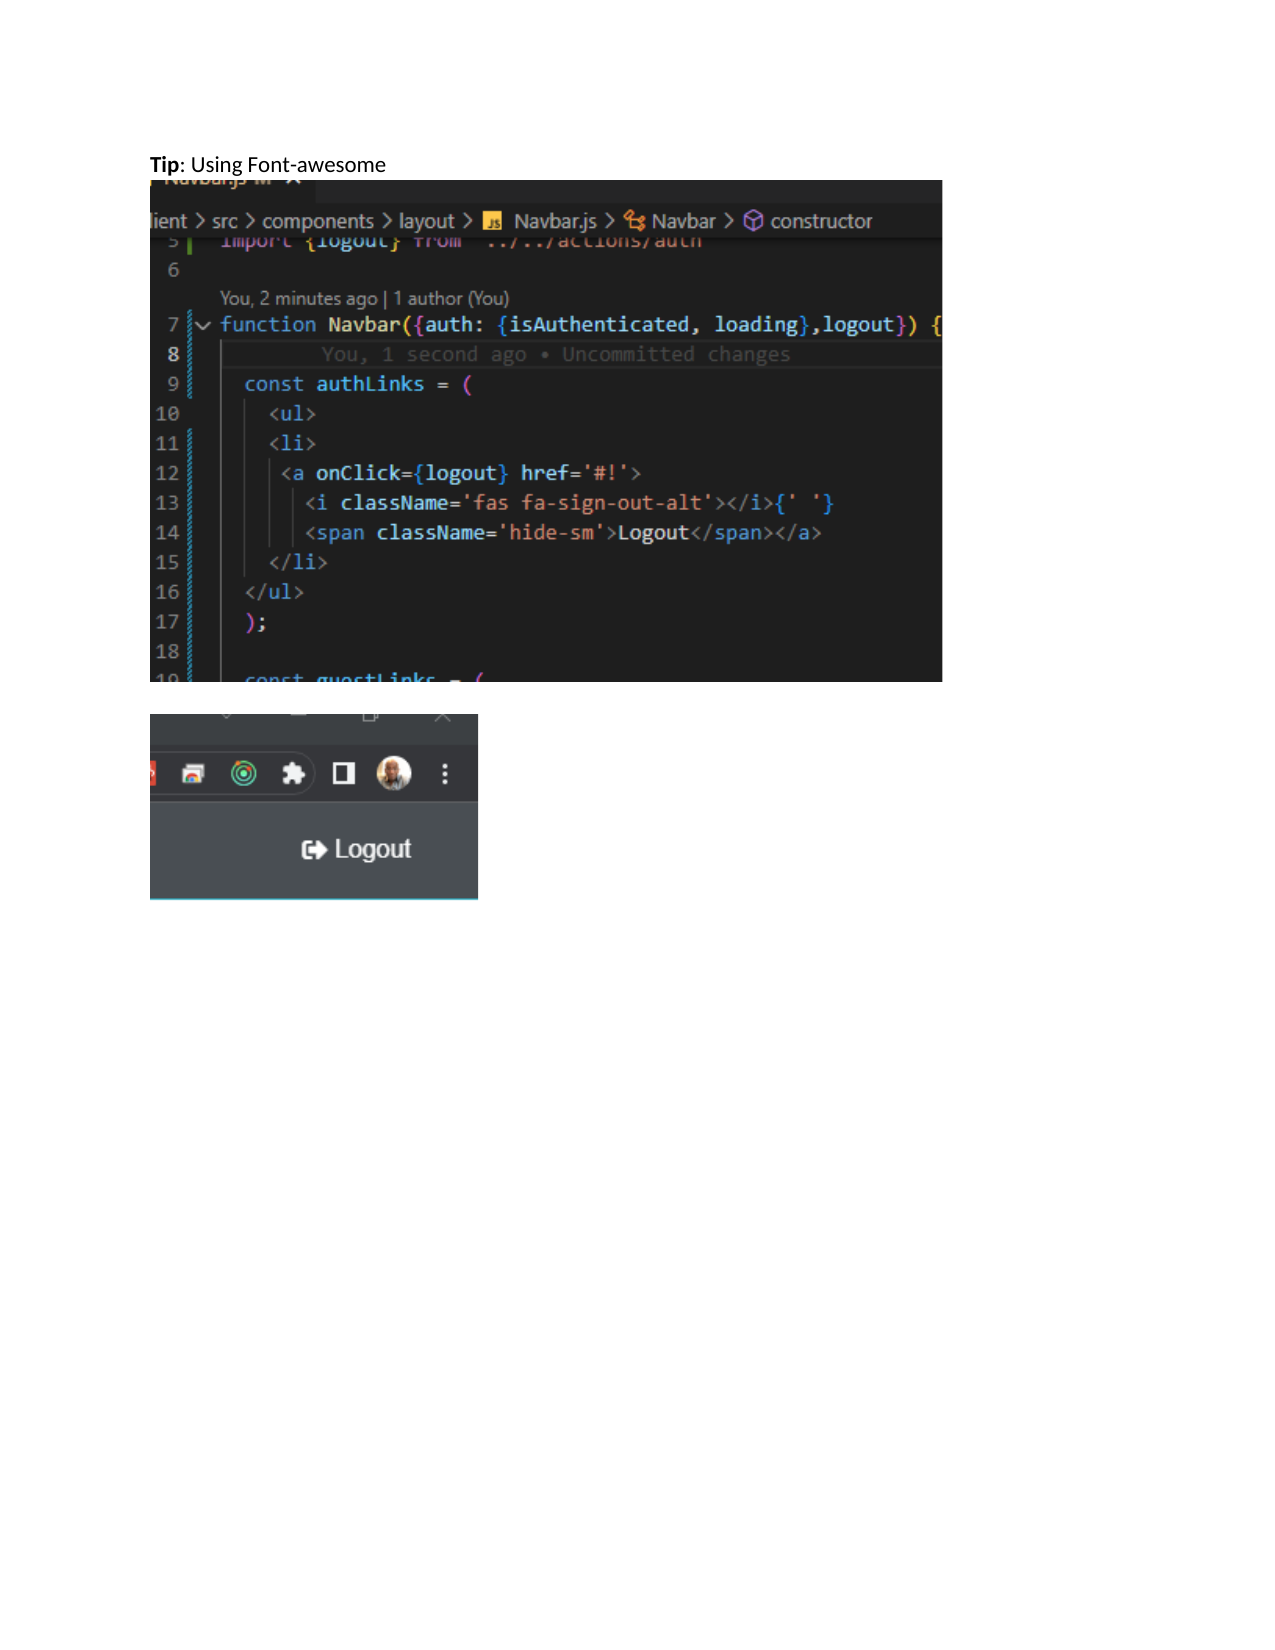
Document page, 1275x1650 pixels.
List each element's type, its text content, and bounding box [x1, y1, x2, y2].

picture [150, 714, 479, 1005]
picture [150, 180, 943, 682]
